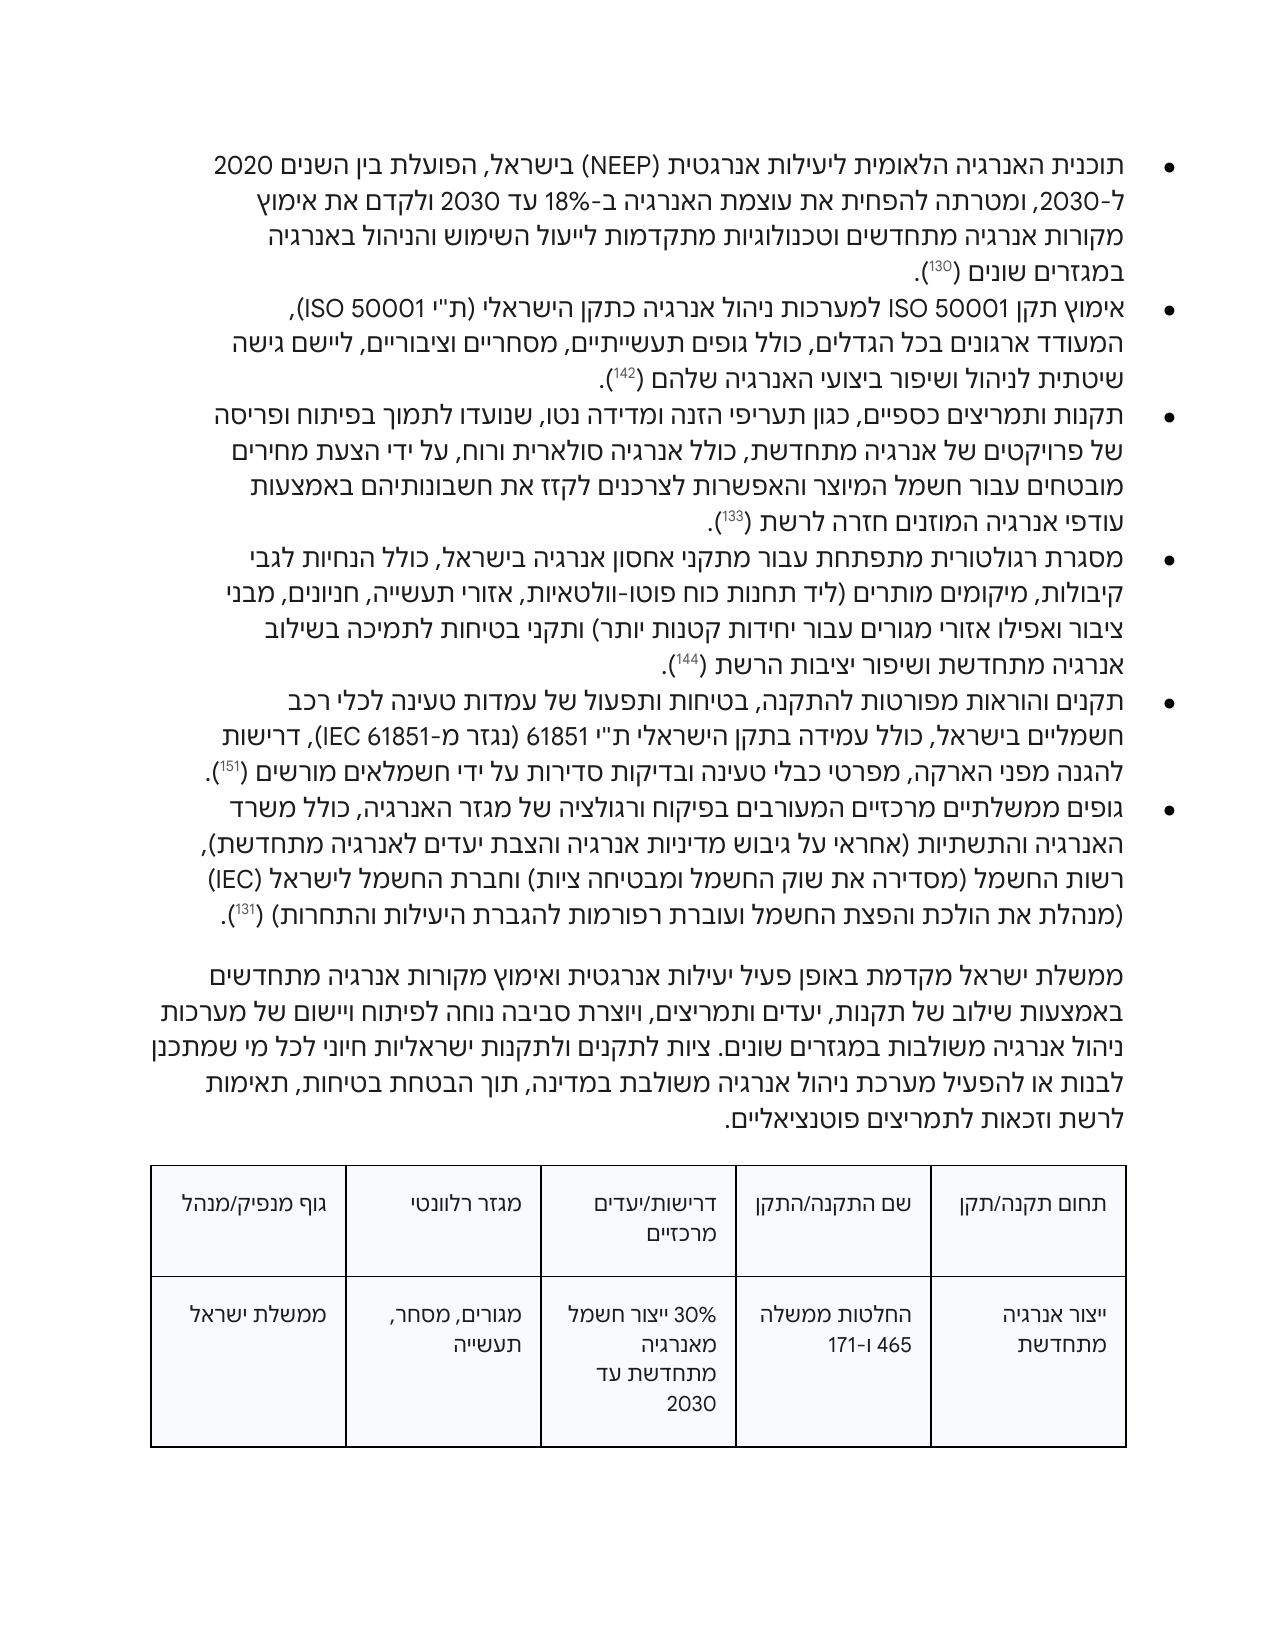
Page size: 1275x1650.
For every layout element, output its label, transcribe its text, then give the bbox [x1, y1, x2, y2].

list תוכנית האנרגיה הלאומית ליעילות אנרגטית (NEEP) בישראל, הפועלת בין השנים 2020 ל-2030, ומטרתה להפחית את עוצמת האנרגיה ב-18% עד 2030 ולקדם את אימוץ מקורות אנרגיה מתחדשים וטכנולוגיות מתקדמות לייעול השימוש והניהול באנרגיה במגזרים שונים (130). [198, 150, 1162, 288]
table_header גוף מנפיק/מנהל [152, 1166, 345, 1276]
list מסגרת רגולטורית מתפתחת עבור מתקני אחסון אנרגיה בישראל, כולל הנחיות לגבי קיבולות, מיקומים מותרים (ליד תחנות כוח פוטו-וולטאיות, אזורי תעשייה, חניונים, מבני ציבור ואפילו אזורי מגורים עבור יחידות קטנות יותר) ותקני בטיחות לתמיכה בשילוב אנרגיה מתחדשת ושיפור יציבות הרשת (144). [198, 543, 1162, 682]
table_header דרישות/יעדים מרכזיים [542, 1166, 735, 1276]
table_header שם התקנה/התקן [737, 1166, 930, 1276]
table_cell ייצור אנרגיה מתחדשת [932, 1277, 1125, 1446]
table_header מגזר רלוונטי [347, 1166, 540, 1276]
table_cell ממשלת ישראל [152, 1277, 345, 1446]
table_cell 30% ייצור חשמל מאנרגיה מתחדשת עד 2030 [542, 1277, 735, 1446]
list תקנות ותמריצים כספיים, כגון תעריפי הזנה ומדידה נטו, שנועדו לתמוך בפיתוח ופריסה של פרויקטים של אנרגיה מתחדשת, כולל אנרגיה סולארית ורוח, על ידי הצעת מחירים מובטחים עבור חשמל המיוצר והאפשרות לצרכנים לקזז את חשבונותיהם באמצעות עודפי אנרגיה המוזנים חזרה לרשת (133). [198, 400, 1162, 539]
list גופים ממשלתיים מרכזיים המעורבים בפיקוח ורגולציה של מגזר האנרגיה, כולל משרד האנרגיה והתשתיות (אחראי על גיבוש מדיניות אנרגיה והצבת יעדים לאנרגיה מתחדשת), רשות החשמל (מסדירה את שוק החשמל ומבטיחה ציות) וחברת החשמל לישראל (IEC) (מנהלת את הולכת והפצת החשמל ועוברת רפורמות להגברת היעילות והתחרות) (131). [198, 793, 1162, 932]
list תקנים והוראות מפורטות להתקנה, בטיחות ותפעול של עמדות טעינה לכלי רכב חשמליים בישראל, כולל עמידה בתקן הישראלי ת"י 61851 (נגזר מ-IEC 61851), דרישות להגנה מפני הארקה, מפרטי כבלי טעינה ובדיקות סדירות על ידי חשמלאים מורשים (151). [198, 686, 1162, 789]
list אימוץ תקן ISO 50001 למערכות ניהול אנרגיה כתקן הישראלי (ת"י ISO 50001), המעודד ארגונים בכל הגדלים, כולל גופים תעשייתיים, מסחריים וציבוריים, ליישם גישה שיטתית לניהול ושיפור ביצועי האנרגיה שלהם (142). [198, 293, 1162, 396]
table_cell החלטות ממשלה 465 ו-171 [737, 1277, 930, 1446]
text ממשלת ישראל מקדמת באופן פעיל יעילות אנרגטית ואימוץ מקורות אנרגיה מתחדשים באמצעות שילוב של תקנות, יעדים ותמריצים, ויוצרת סביבה נוחה לפיתוח ויישום של מערכות ניהול אנרגיה משולבות במגזרים שונים. ציות לתקנים ולתקנות ישראליות חיוני לכל מי שמתכנן לבנות או להפעיל מערכת ניהול אנרגיה משולבת במדינה, תוך הבטחת בטיחות, תאימות לרשת וזכאות לתמריצים פוטנציאליים. [150, 961, 1125, 1135]
table_header תחום תקנה/תקן [932, 1166, 1125, 1276]
table_cell מגורים, מסחר, תעשייה [347, 1277, 540, 1446]
